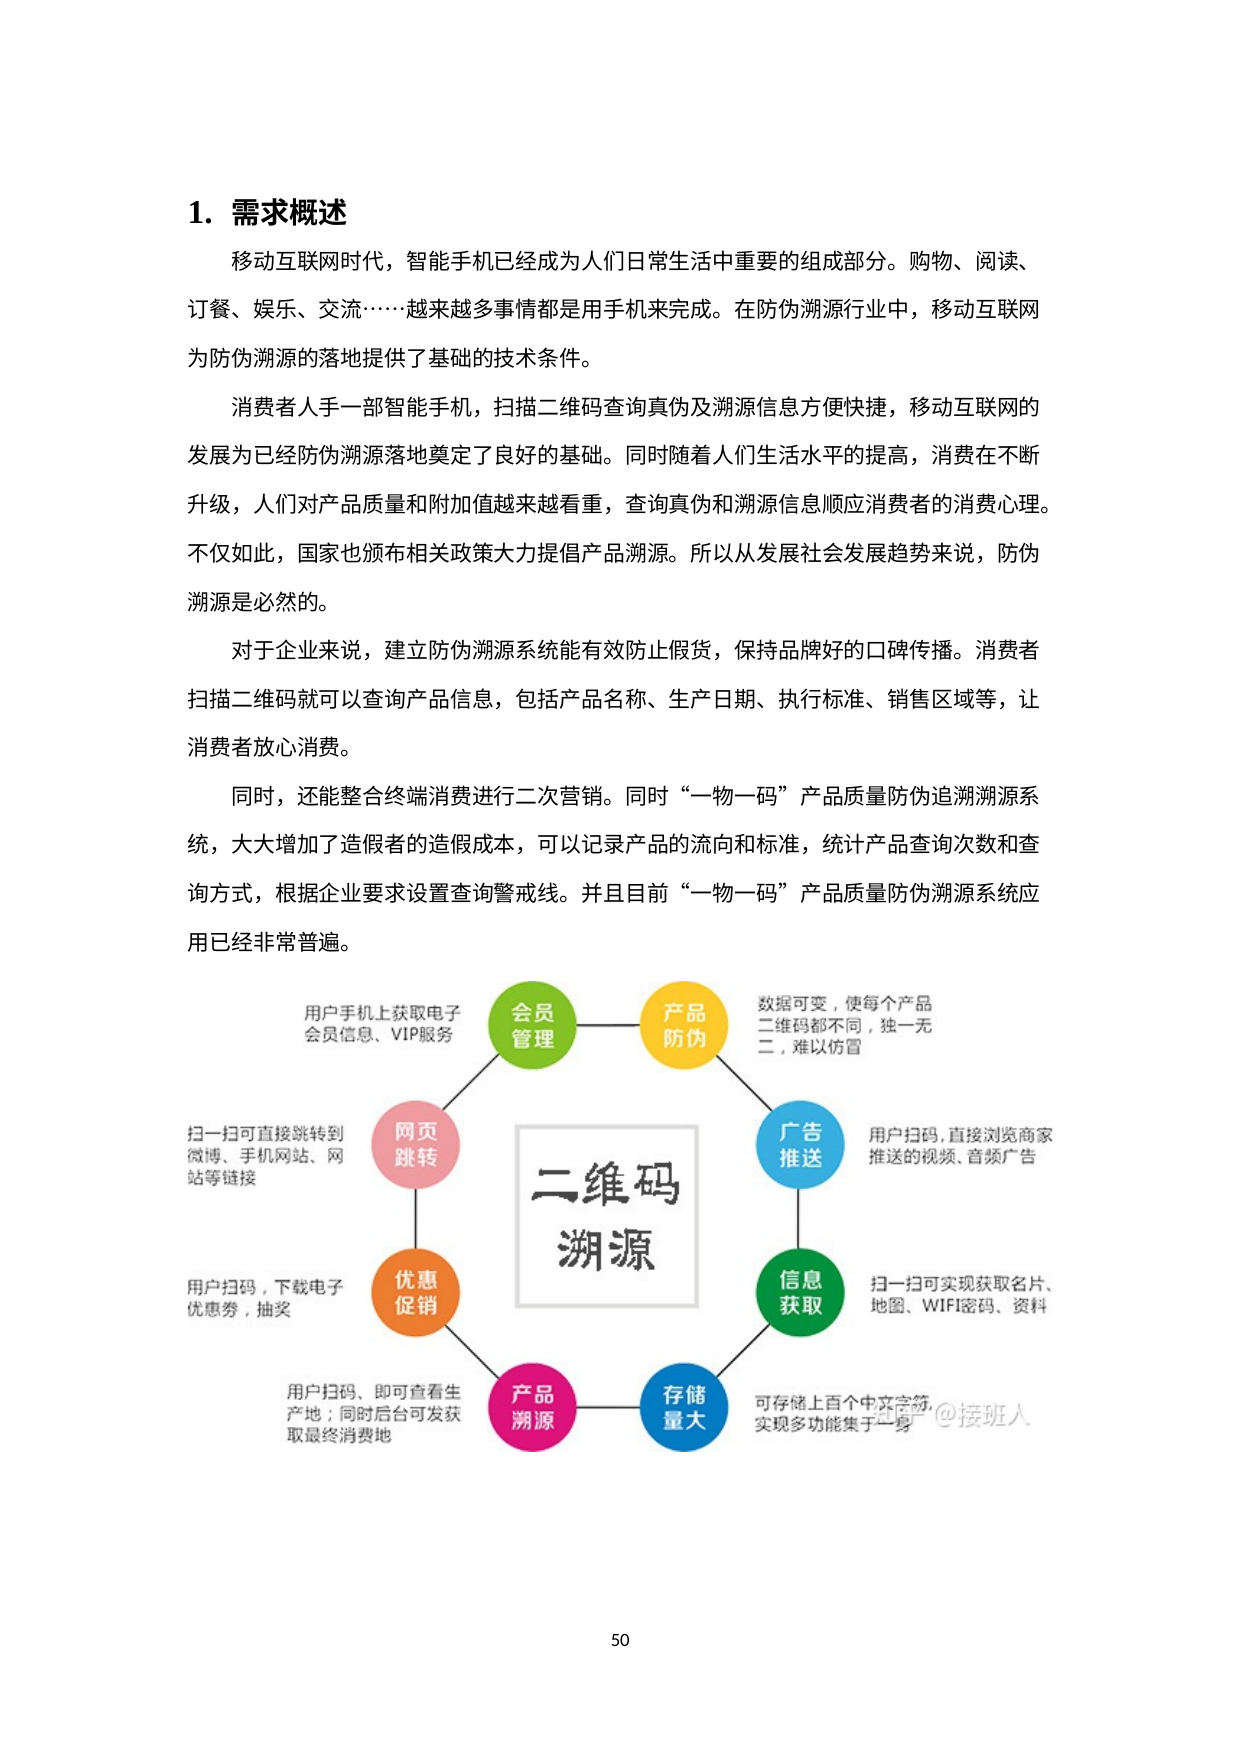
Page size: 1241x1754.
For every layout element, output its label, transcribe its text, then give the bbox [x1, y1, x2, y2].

list 需求概述 [187, 178, 1053, 243]
text 移动互联网时代，智能手机已经成为人们日常生活中重要的组成部分。购物、阅读、订餐、娱乐、交流……越来越多事情都是用手机来完成。在防伪溯源行业中，移动互联网为防伪溯源的落地提供了基础的技术条件。 [187, 243, 1053, 373]
picture [187, 981, 1053, 1452]
text 对于企业来说，建立防伪溯源系统能有效防止假货，保持品牌好的口碑传播。消费者扫描二维码就可以查询产品信息，包括产品名称、生产日期、执行标准、销售区域等，让消费者放心消费。 [187, 632, 1053, 762]
text 消费者人手一部智能手机，扫描二维码查询真伪及溯源信息方便快捷，移动互联网的发展为已经防伪溯源落地奠定了良好的基础。同时随着人们生活水平的提高，消费在不断升级，人们对产品质量和附加值越来越看重，查询真伪和溯源信息顺应消费者的消费心理。不仅如此，国家也颁布相关政策大力提倡产品溯源。所以从发展社会发展趋势来说，防伪溯源是必然的。 [187, 389, 1053, 617]
text 同时，还能整合终端消费进行二次营销。同时“一物一码”产品质量防伪追溯溯源系统，大大增加了造假者的造假成本，可以记录产品的流向和标准，统计产品查询次数和查询方式，根据企业要求设置查询警戒线。并且目前“一物一码”产品质量防伪溯源系统应用已经非常普遍。 [187, 778, 1053, 957]
